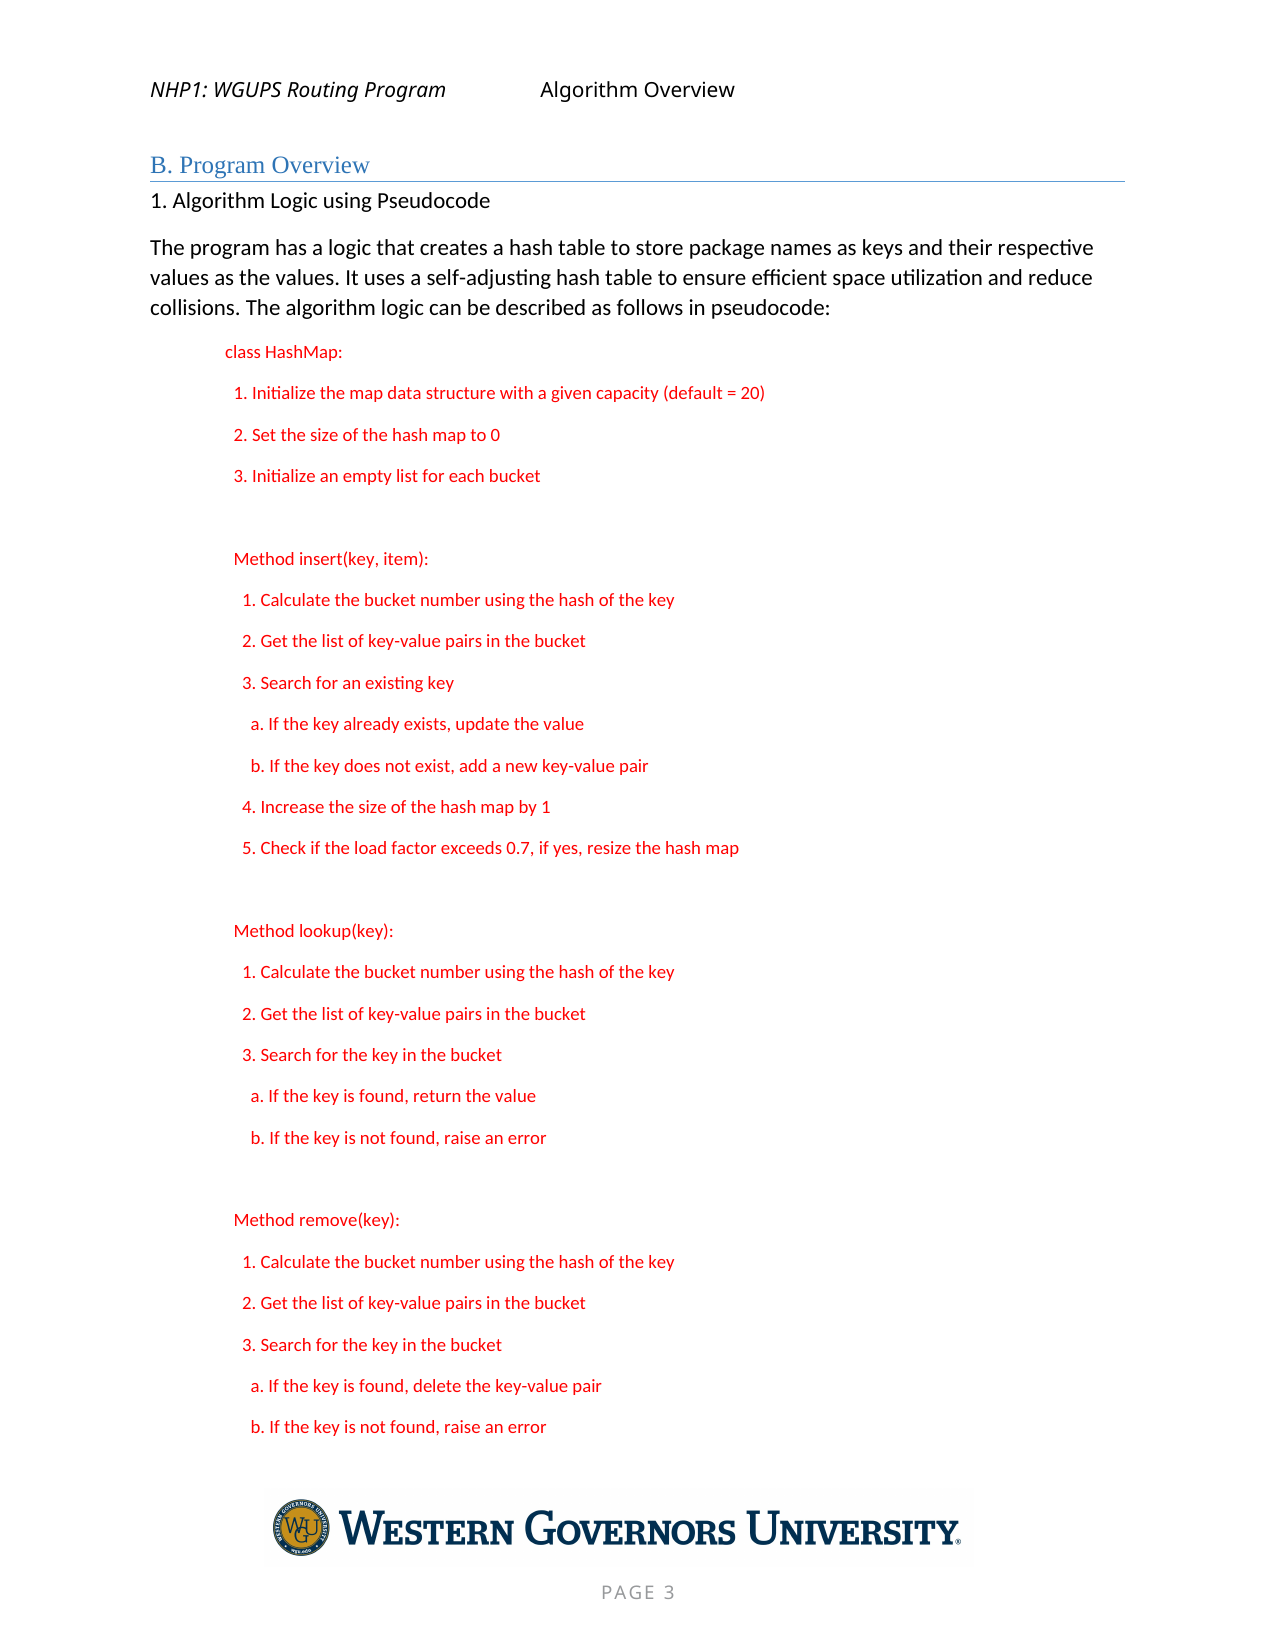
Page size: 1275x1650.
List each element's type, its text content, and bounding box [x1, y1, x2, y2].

text 5. Check if the load factor exceeds 0.7, if yes, resize the hash map [225, 836, 1125, 859]
text a. If the key is found, return the value [225, 1084, 1125, 1107]
text 2. Get the list of key-value pairs in the bucket [225, 1291, 1125, 1314]
text Method remove(key): [225, 1209, 1125, 1232]
picture [263, 1488, 974, 1567]
text 1. Initialize the map data structure with a given capacity (default = 20) [225, 382, 1125, 404]
text 3. Search for the key in the bucket [225, 1043, 1125, 1066]
text a. If the key already exists, update the value [225, 712, 1125, 735]
text 1. Calculate the bucket number using the hash of the key [225, 588, 1125, 611]
text 2. Get the list of key-value pairs in the bucket [225, 630, 1125, 653]
text 4. Increase the size of the hash map by 1 [225, 795, 1125, 818]
text 1. Calculate the bucket number using the hash of the key [225, 1250, 1125, 1273]
text b. If the key does not exist, add a new key-value pair [225, 754, 1125, 777]
subtitle B. Program Overview [150, 150, 1125, 181]
text 2. Get the list of key-value pairs in the bucket [225, 1002, 1125, 1025]
text 1. Calculate the bucket number using the hash of the key [225, 961, 1125, 983]
text b. If the key is not found, raise an error [225, 1126, 1125, 1149]
text class HashMap: [225, 340, 1125, 363]
text The program has a logic that creates a hash table to store package names as keys and their respective values as the values. It uses a self-adjusting hash table to ensure efficient space utilization and reduce collisions. The algorithm logic can be described as follows in pseudocode: [150, 233, 1125, 321]
text Method insert(key, item): [225, 547, 1125, 570]
text 2. Set the size of the hash map to 0 [225, 423, 1125, 446]
text 3. Search for an existing key [225, 671, 1125, 694]
text 3. Initialize an empty list for each bucket [225, 464, 1125, 487]
text 3. Search for the key in the bucket [225, 1333, 1125, 1356]
text b. If the key is not found, raise an error [225, 1415, 1125, 1438]
text 1. Algorithm Logic using Pseudocode [150, 186, 1125, 214]
text a. If the key is found, delete the key-value pair [225, 1374, 1125, 1397]
text Method lookup(key): [225, 919, 1125, 942]
